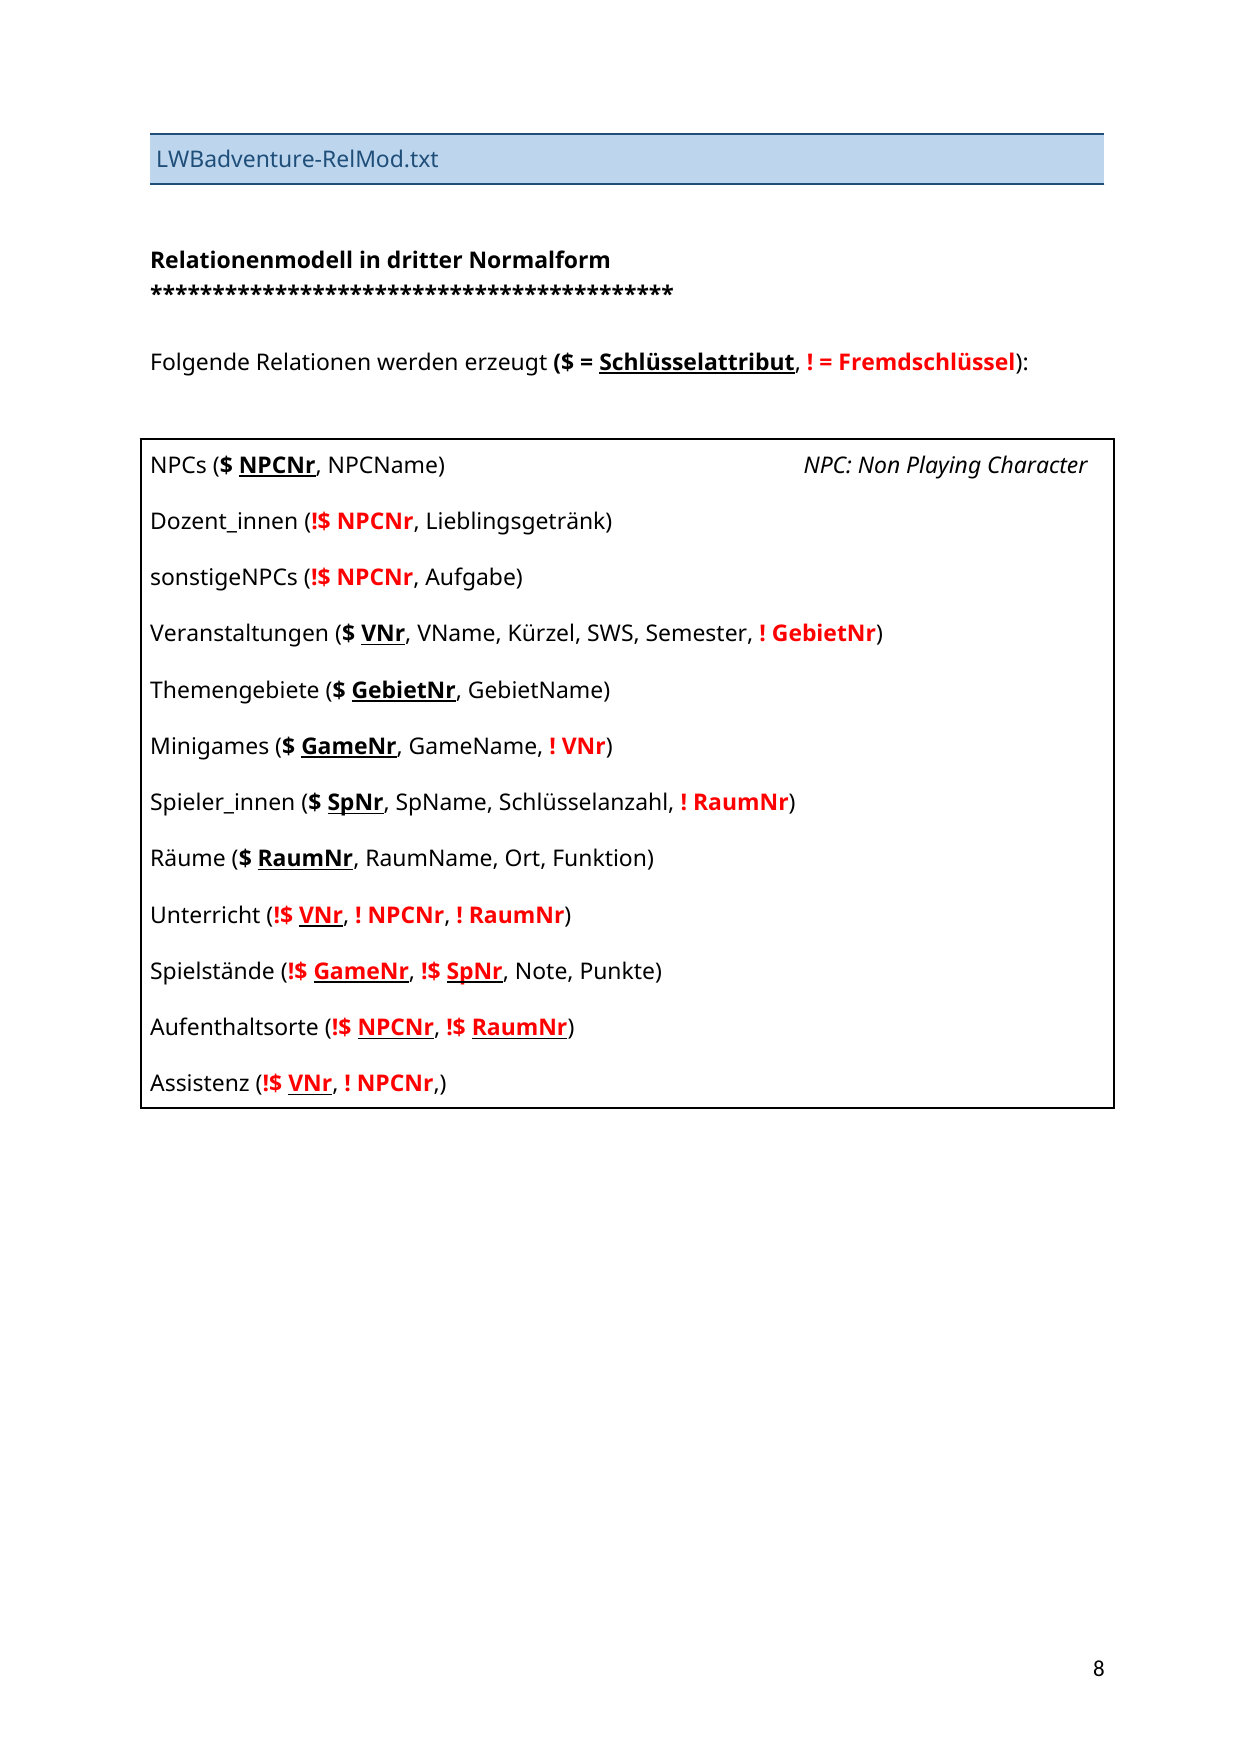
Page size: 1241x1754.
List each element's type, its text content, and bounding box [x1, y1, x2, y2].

text Unterricht (!$ VNr, ! NPCNr, ! RaumNr) [142, 888, 1113, 930]
text Minigames ($ GameNr, GameName, ! VNr) [142, 719, 1113, 761]
text Spielstände (!$ GameNr, !$ SpNr, Note, Punkte) [142, 944, 1113, 986]
text Veranstaltungen ($ VNr, VName, Kürzel, SWS, Semester, ! GebietNr) [142, 607, 1113, 648]
text sonstigeNPCs (!$ NPCNr, Aufgabe) [142, 551, 1113, 592]
text Themengebiete ($ GebietNr, GebietName) [142, 663, 1113, 705]
text NPCs ($ NPCNr, NPCName) NPC: Non Playing Character [142, 440, 1113, 480]
text Folgende Relationen werden erzeugt ($ = Schlüsselattribut, ! = Fremdschlüssel): [150, 346, 1104, 377]
text Spieler_innen ($ SpNr, SpName, Schlüsselanzahl, ! RaumNr) [142, 776, 1113, 817]
text Relationenmodell in dritter Normalform [150, 244, 1104, 276]
text ****************************************** [150, 278, 1104, 309]
text Dozent_innen (!$ NPCNr, Lieblingsgetränk) [142, 494, 1113, 536]
text LWBadventure-RelMod.txt [150, 135, 1104, 183]
text Räume ($ RaumNr, RaumName, Ort, Funktion) [142, 832, 1113, 873]
text Assistenz (!$ VNr, ! NPCNr,) [142, 1057, 1113, 1107]
text Aufenthaltsorte (!$ NPCNr, !$ RaumNr) [142, 1001, 1113, 1042]
